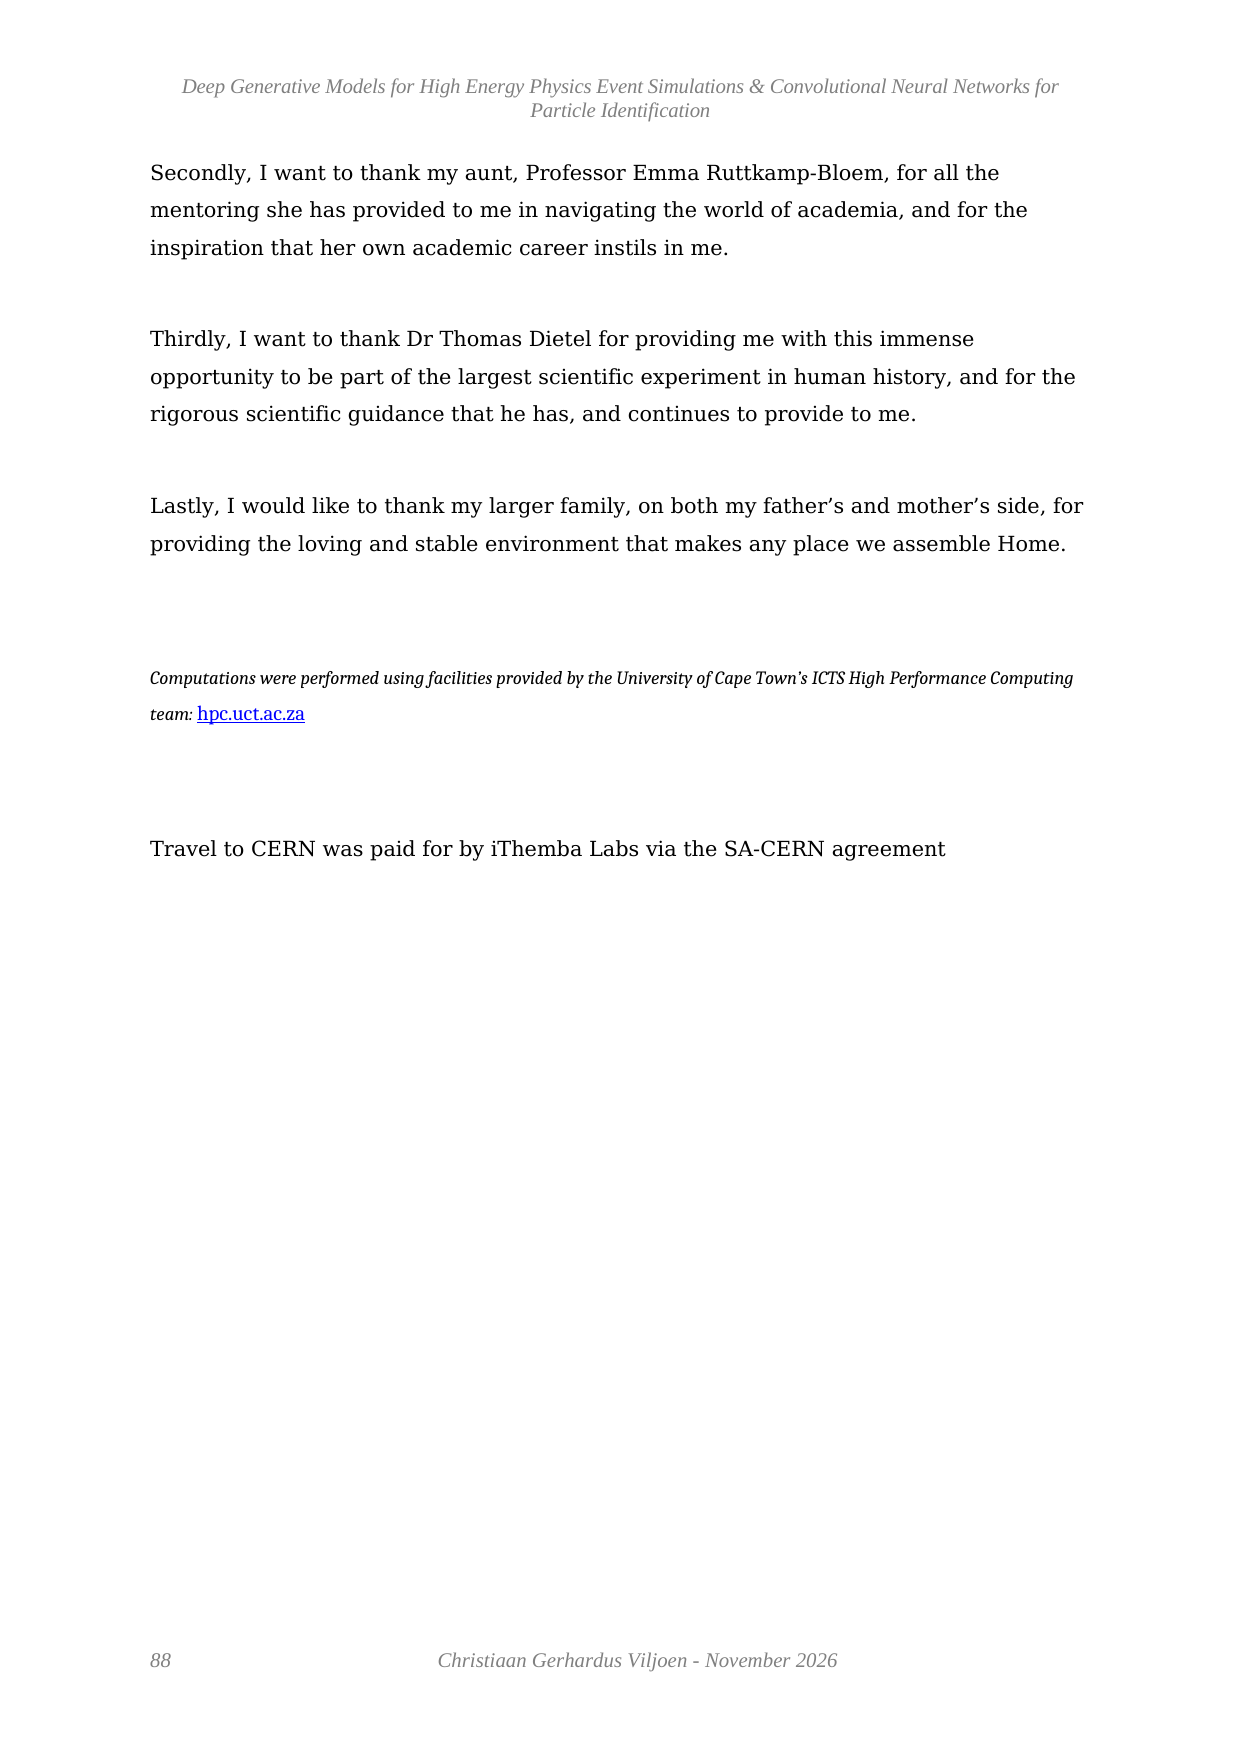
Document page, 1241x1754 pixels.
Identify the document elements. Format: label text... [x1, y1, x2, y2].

text Secondly, I want to thank my aunt, Professor Emma Ruttkamp-Bloem, for all the mentoring she has provided to me in navigating the world of academia, and for the inspiration that her own academic career instils in me. [150, 159, 1090, 259]
text Lastly, I would like to thank my larger family, on both my father’s and mother’s side, for providing the loving and stable environment that makes any place we assemble Home. [150, 493, 1090, 555]
text Travel to CERN was paid for by iThemba Labs via the SA-CERN agreement [150, 836, 1090, 861]
text Thirdly, I want to thank Dr Thomas Dietel for providing me with this immense opportunity to be part of the largest scientific experiment in human history, and for the rigorous scientific guidance that he has, and continues to provide to me. [150, 326, 1090, 426]
text Computations were performed using facilities provided by the University of Cape Town’s ICTS High Performance Computing team: hpc.uct.ac.za [150, 668, 1090, 725]
